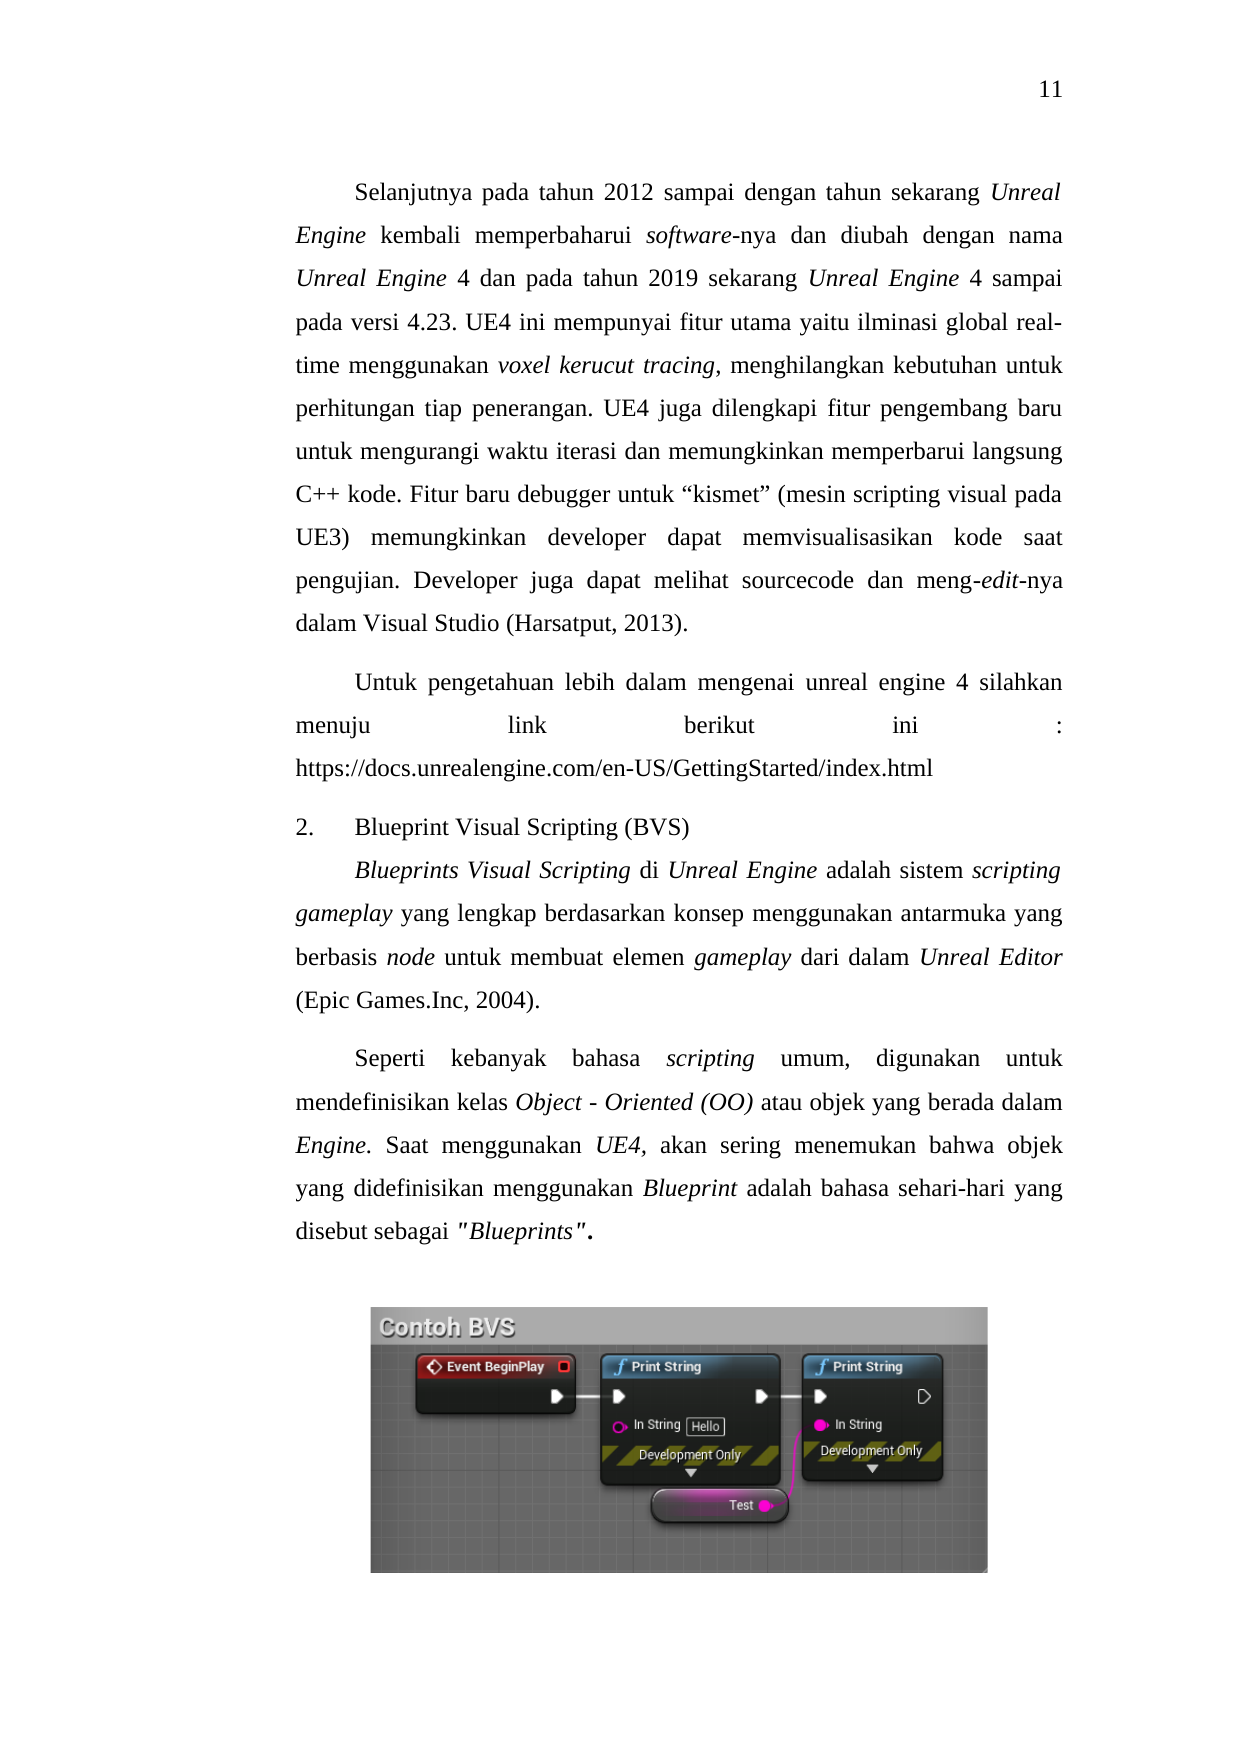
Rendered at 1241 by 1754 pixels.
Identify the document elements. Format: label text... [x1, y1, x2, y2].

text Seperti kebanyak bahasa scripting umum, digunakan untuk mendefinisikan kelas Object - Oriented (OO) atau objek yang berada dalam Engine. Saat menggunakan UE4, akan sering menemukan bahwa objek yang didefinisikan menggunakan Blueprint adalah bahasa sehari-hari yang disebut sebagai "Blueprints". [295, 1043, 1063, 1245]
list Selanjutnya pada tahun 2012 sampai dengan tahun sekarang Unreal Engine kembali memperbaharui software-nya dan diubah dengan nama Unreal Engine 4 dan pada tahun 2019 sekarang Unreal Engine 4 sampai pada versi 4.23. UE4 ini mempunyai fitur utama yaitu ilminasi global real-time menggunakan voxel kerucut tracing, menghilangkan kebutuhan untuk perhitungan tiap penerangan. UE4 juga dilengkapi fitur pengembang baru untuk mengurangi waktu iterasi dan memungkinkan memperbarui langsung C++ kode. Fitur baru debugger untuk “kismet” (mesin scripting visual pada UE3) memungkinkan developer dapat memvisualisasikan kode saat pengujian. Developer juga dapat melihat sourcecode dan meng-edit-nya dalam Visual Studio. [295, 177, 1063, 637]
picture [370, 1307, 988, 1573]
text Blueprints Visual Scripting di Unreal Engine adalah sistem scripting gameplay yang lengkap berdasarkan konsep menggunakan antarmuka yang berbasis node untuk membuat elemen gameplay dari dalam Unreal Editor. [295, 855, 1063, 1013]
list Untuk pengetahuan lebih dalam mengenai unreal engine 4 silahkan menuju link berikut ini : https://docs.unrealengine.com/en-US/GettingStarted/index.html [295, 667, 1063, 782]
list Blueprint Visual Scripting (BVS) [295, 812, 1063, 841]
